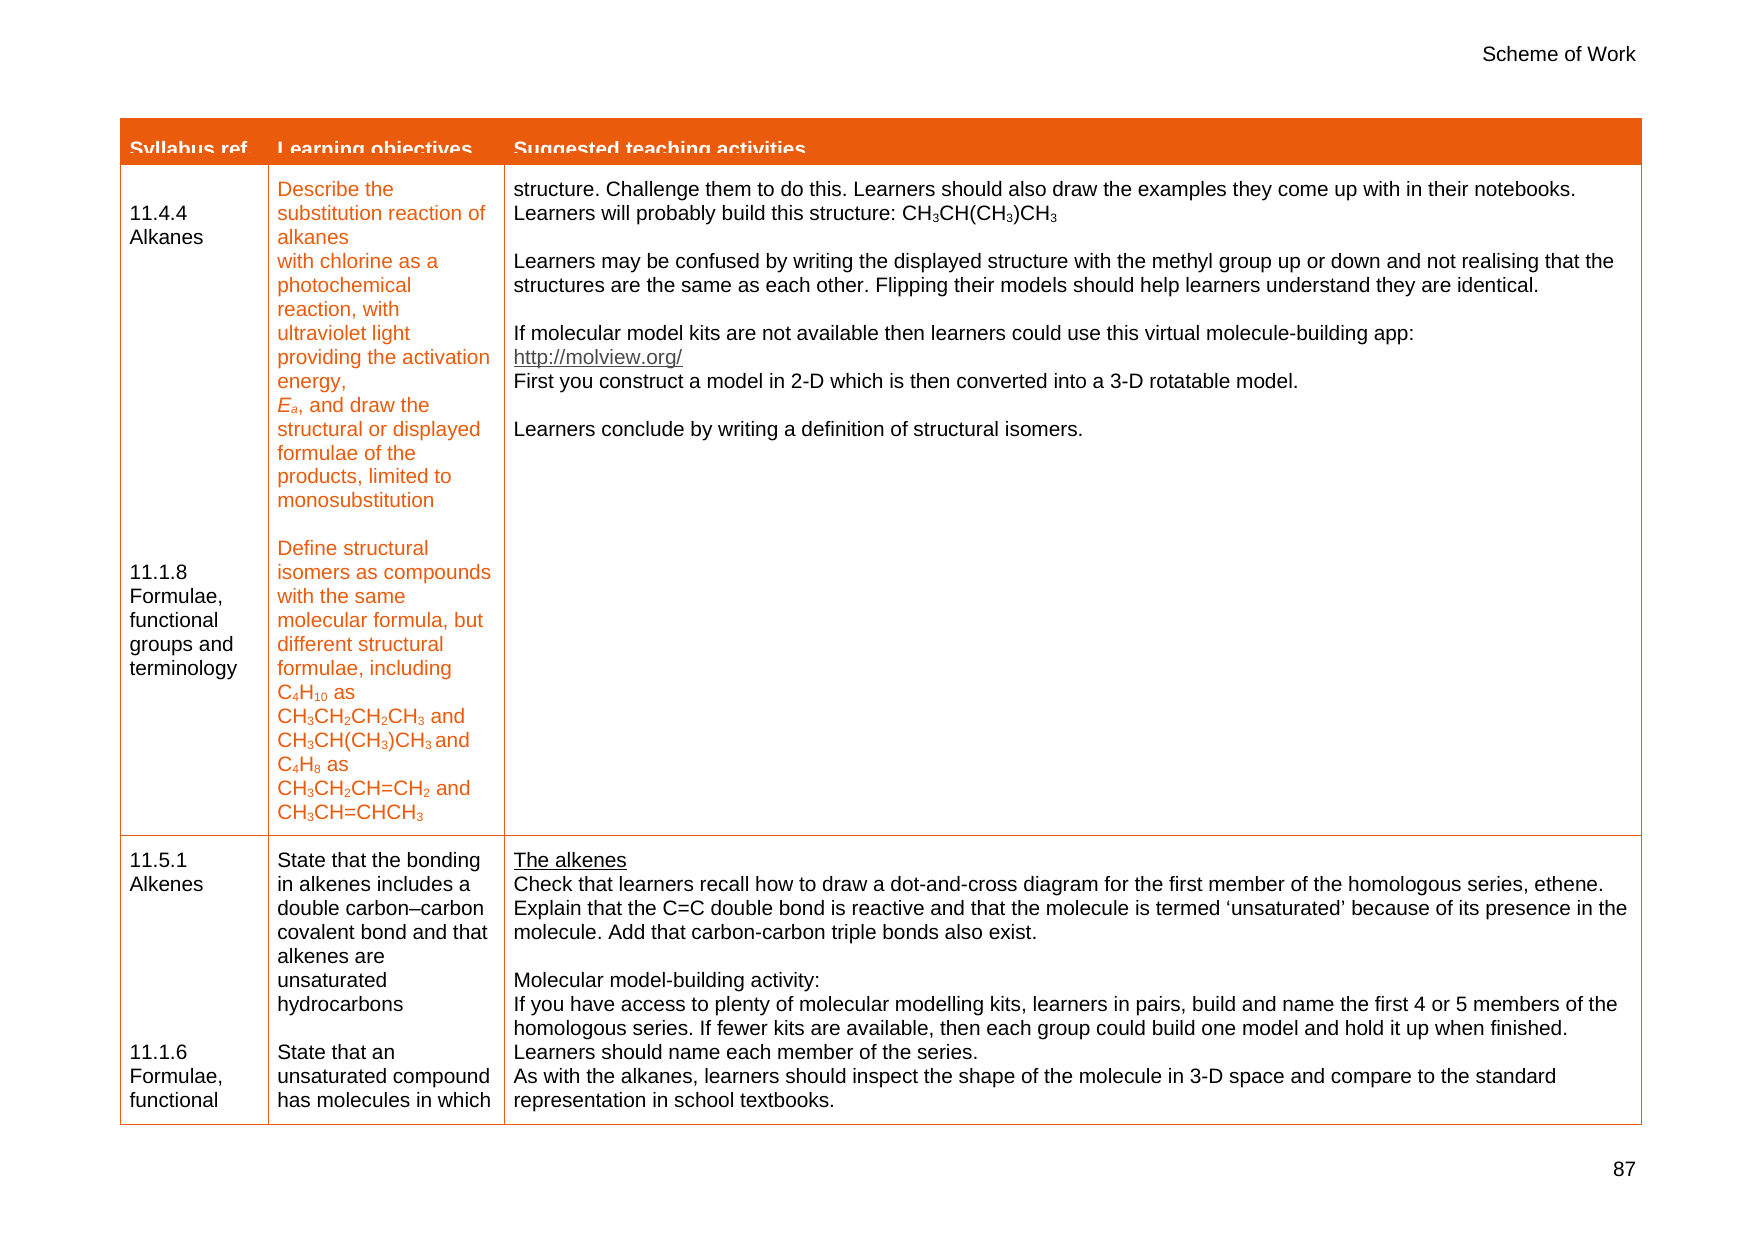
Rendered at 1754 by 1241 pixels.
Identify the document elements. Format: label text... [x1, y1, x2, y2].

table_header Syllabus ref. [121, 119, 268, 164]
table_header Learning objectives [269, 119, 504, 164]
table_header Suggested teaching activities [505, 119, 1641, 164]
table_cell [269, 836, 504, 1123]
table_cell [121, 165, 268, 835]
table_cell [269, 165, 504, 835]
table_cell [505, 836, 1641, 1123]
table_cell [505, 165, 1641, 835]
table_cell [121, 836, 268, 1123]
